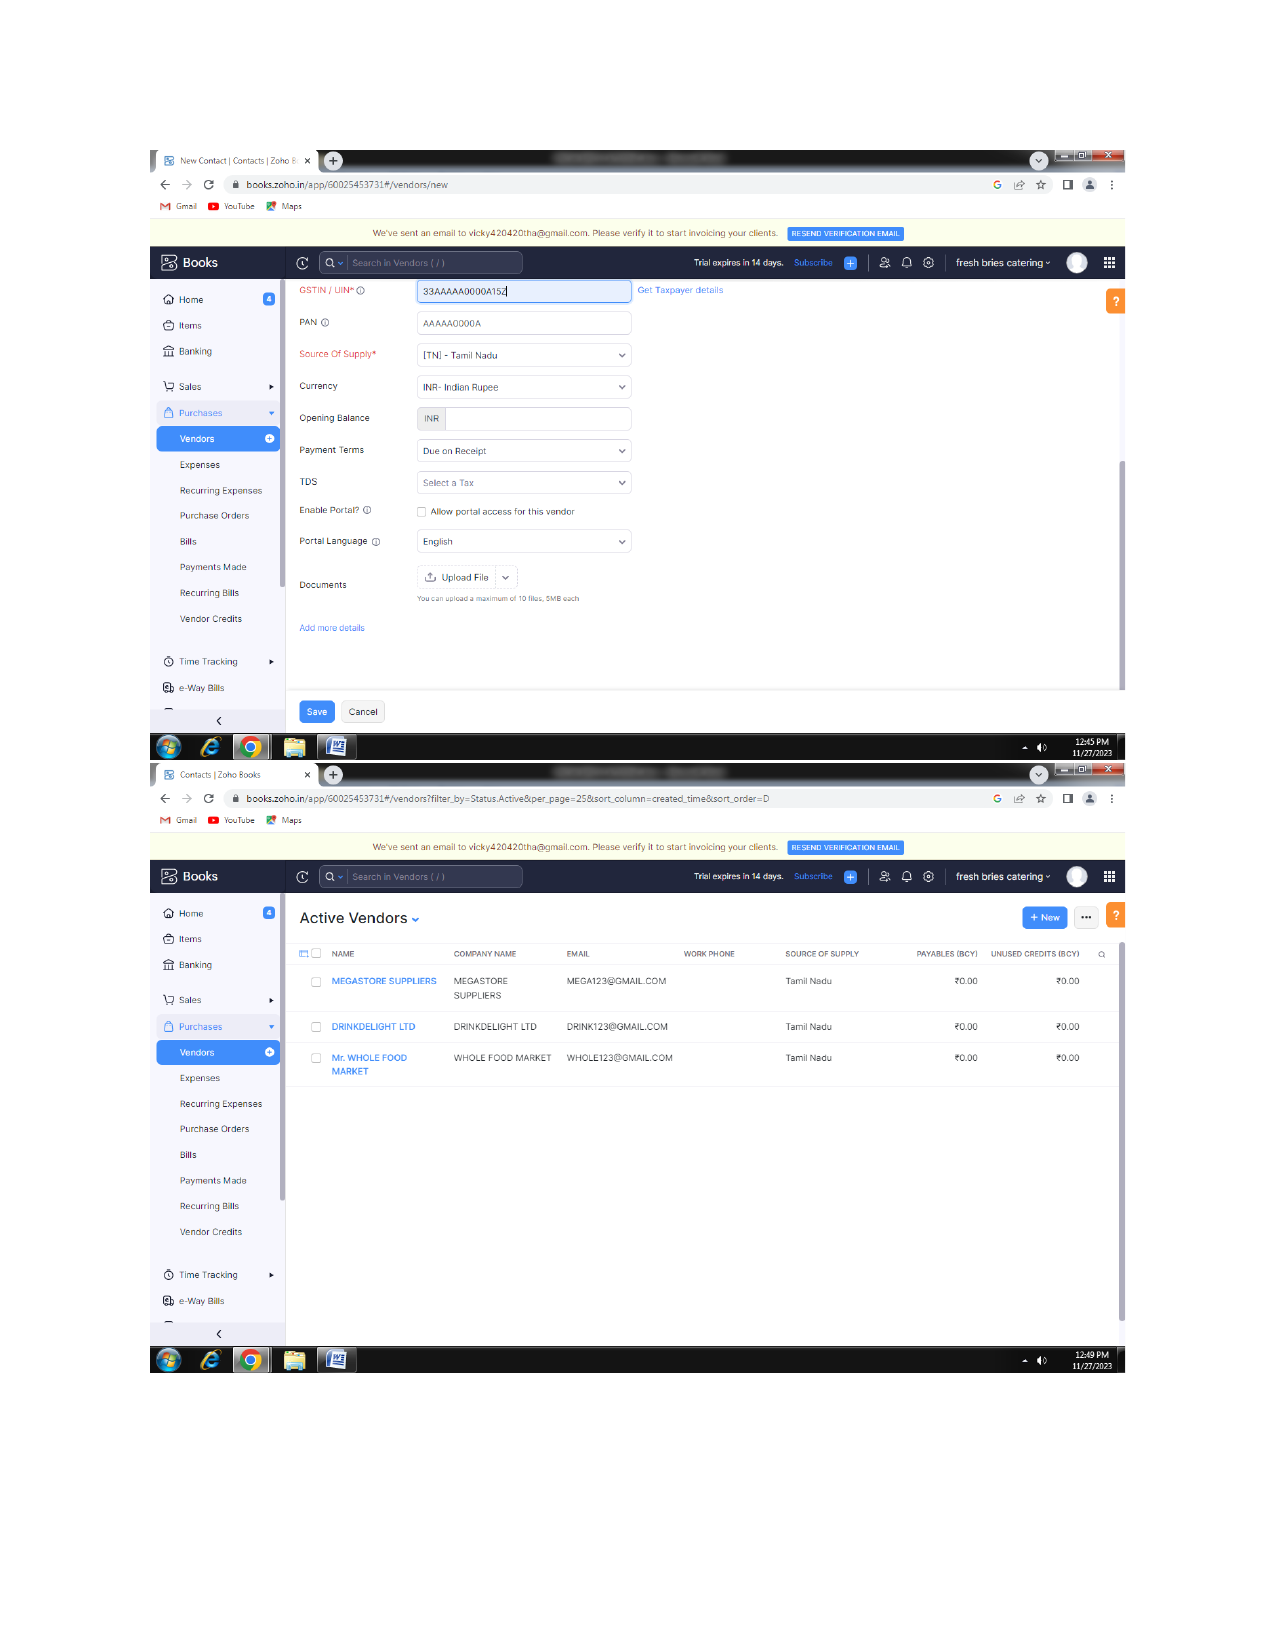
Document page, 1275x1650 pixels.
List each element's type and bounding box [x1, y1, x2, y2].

picture [150, 763, 1125, 1373]
picture [150, 150, 1125, 760]
